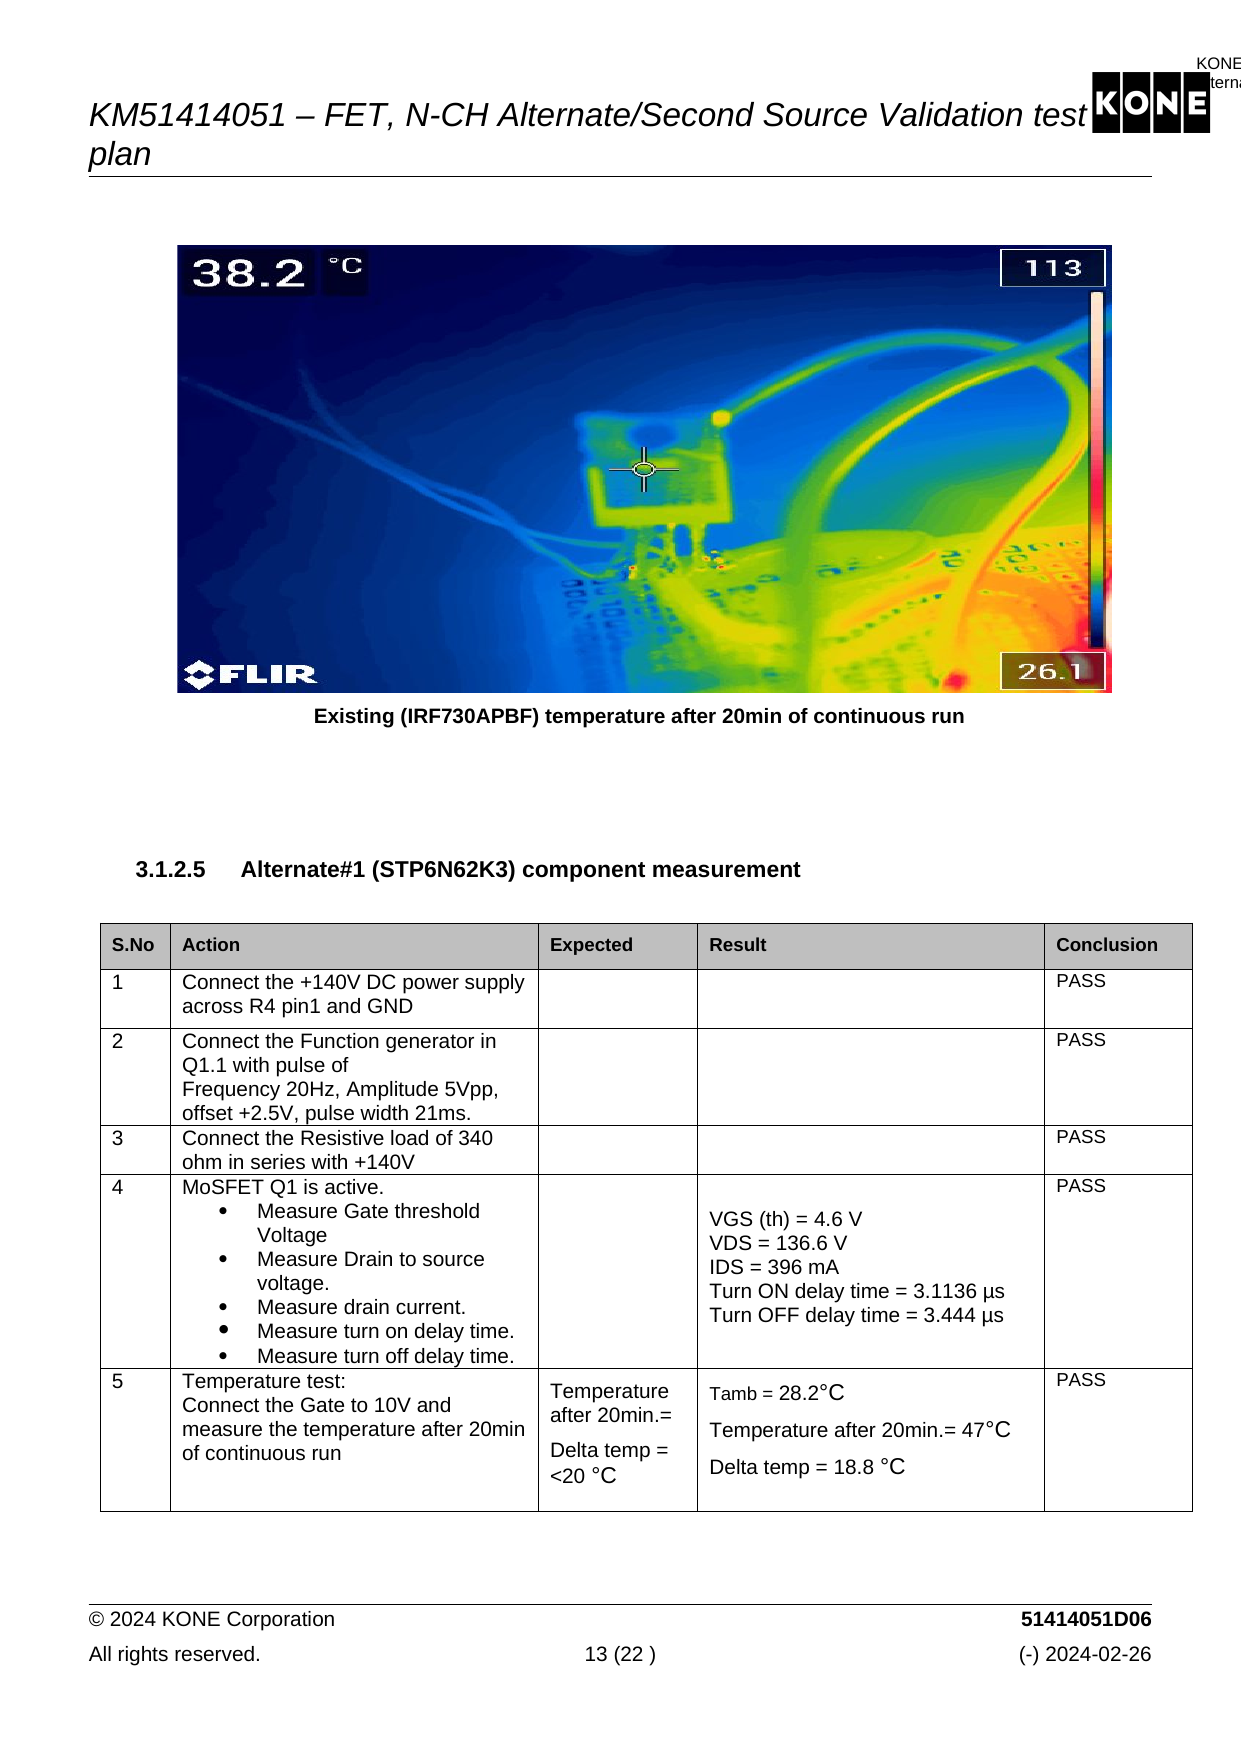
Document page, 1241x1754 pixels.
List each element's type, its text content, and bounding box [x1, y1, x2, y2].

table_cell PASS [1045, 970, 1192, 1028]
picture [177, 245, 1112, 693]
table_cell Temperature after 20min.= Delta temp = <20 °C [539, 1369, 697, 1511]
table_cell [539, 1029, 697, 1125]
table_header Expected [539, 924, 697, 969]
table_cell PASS [1045, 1029, 1192, 1125]
table_cell Connect the +140V DC power supply across R4 pin1 and GND [171, 970, 538, 1028]
picture [1092, 72, 1211, 133]
table_cell Temperature test: Connect the Gate to 10V and measure the temperature after 20min of continuous run [171, 1369, 538, 1511]
table_header Result [698, 924, 1044, 969]
table_cell [698, 970, 1044, 1028]
table_cell VGS (th) = 4.6 V VDS = 136.6 V IDS = 396 mA Turn ON delay time = 3.1136 µs Turn OFF delay time = 3.444 µs [698, 1175, 1044, 1368]
table_header S.No [101, 924, 170, 969]
table_cell [539, 970, 697, 1028]
table_cell [698, 1126, 1044, 1174]
table_cell 1 [101, 970, 170, 1028]
table_cell 3 [101, 1126, 170, 1174]
subtitle Alternate#1 (STP6N62K3) component measurement [135, 856, 1152, 882]
table_cell [539, 1175, 697, 1368]
table_cell [698, 1029, 1044, 1125]
table_cell Connect the Function generator in Q1.1 with pulse of Frequency 20Hz, Amplitude 5Vpp, offset +2.5V, pulse width 21ms. [171, 1029, 538, 1125]
table_cell PASS [1045, 1175, 1192, 1368]
text Existing (IRF730APBF) temperature after 20min of continuous run [313, 703, 1152, 727]
table_cell 5 [101, 1369, 170, 1511]
table_cell PASS [1045, 1369, 1192, 1511]
picture [639, 685, 649, 693]
table_cell PASS [1045, 1126, 1192, 1174]
table_header Conclusion [1045, 924, 1192, 969]
table_cell Connect the Resistive load of 340 ohm in series with +140V [171, 1126, 538, 1174]
table_header Action [171, 924, 538, 969]
table_cell Tamb = 28.2°C Temperature after 20min.= 47°C Delta temp = 18.8 °C [698, 1369, 1044, 1511]
table_cell 4 [101, 1175, 170, 1368]
table_cell MoSFET Q1 is active. Measure Gate threshold Voltage Measure Drain to source voltage. Measure drain current. Measure turn on delay time. Measure turn off delay time. [171, 1175, 538, 1368]
table_cell [539, 1126, 697, 1174]
table_cell 2 [101, 1029, 170, 1125]
